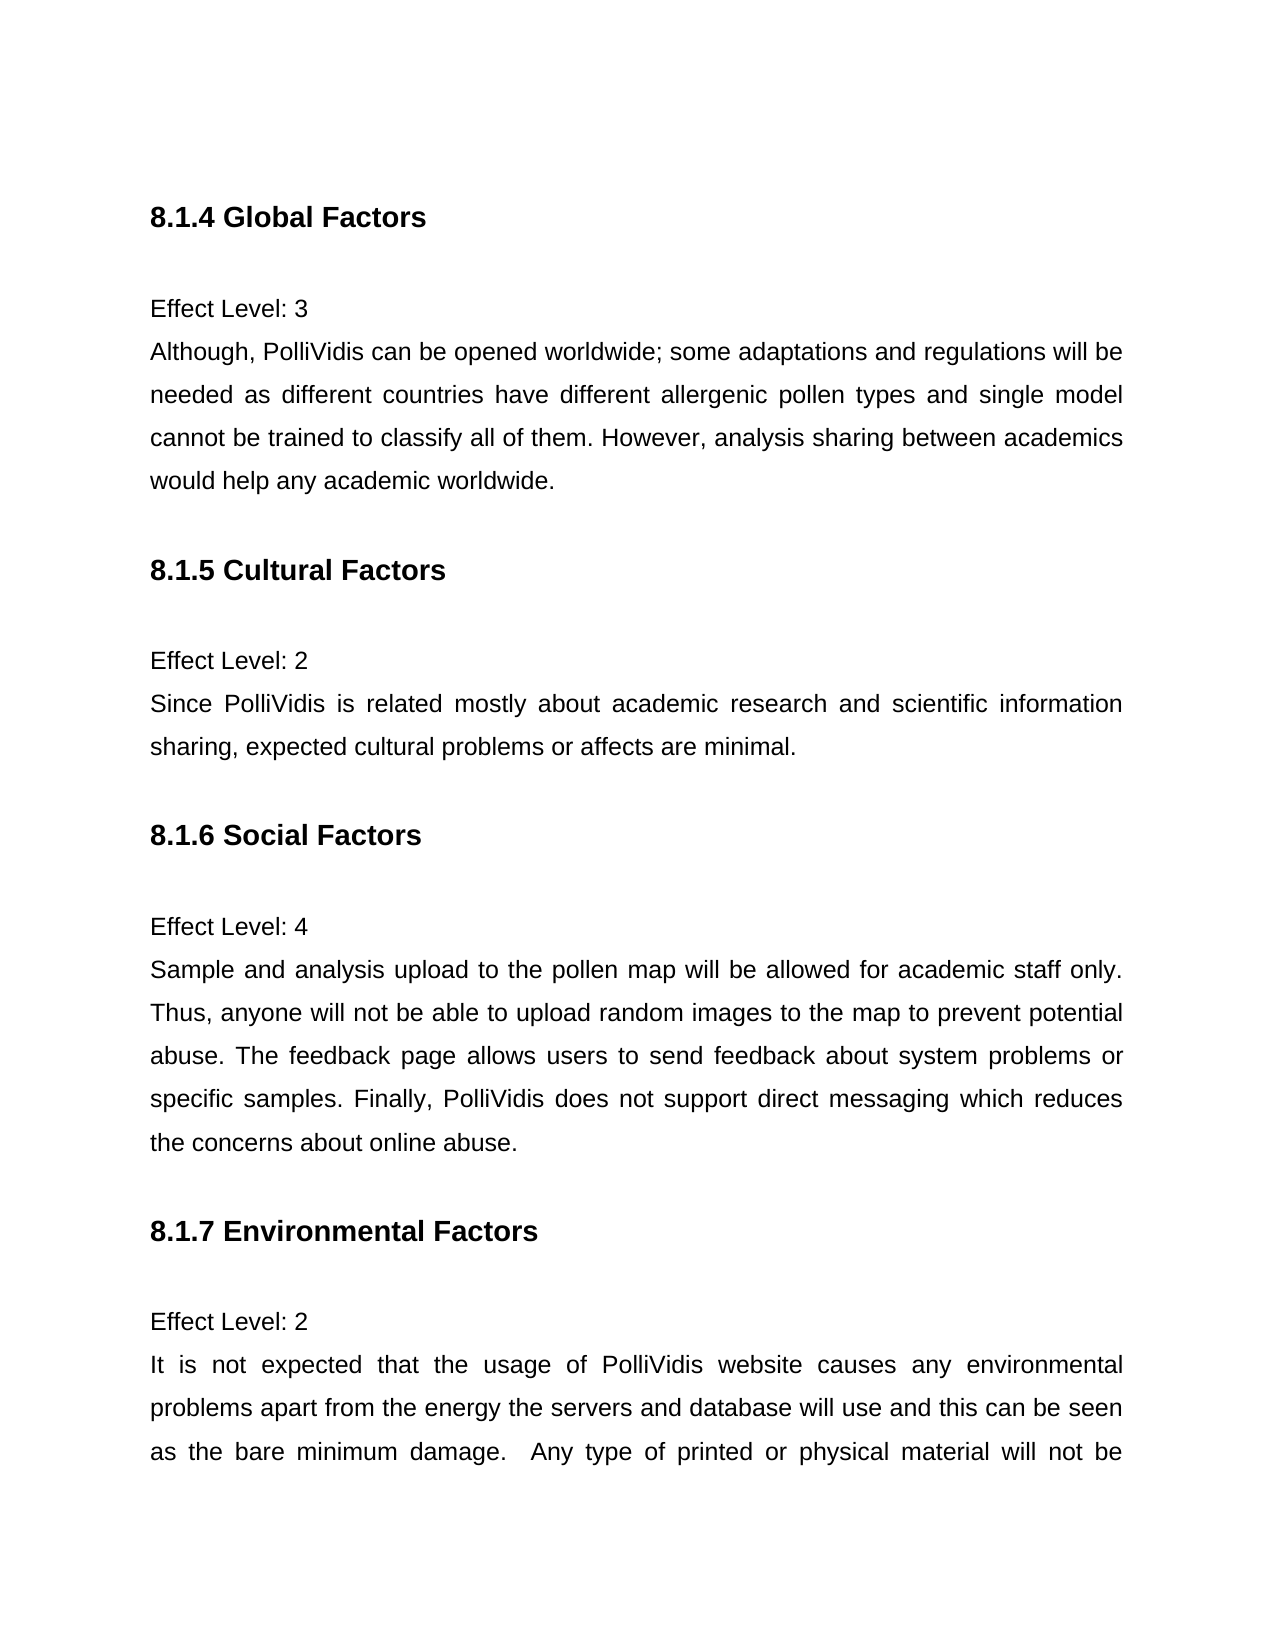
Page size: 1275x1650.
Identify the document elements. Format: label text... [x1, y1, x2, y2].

text Since PolliVidis is related mostly about academic research and scientific information sharing, expected cultural problems or affects are minimal. [150, 689, 1125, 761]
text Effect Level: 4 [150, 912, 1125, 941]
text Sample and analysis upload to the pollen map will be allowed for academic staff only. Thus, anyone will not be able to upload random images to the map to prevent potential abuse. The feedback page allows users to send feedback about system problems or specific samples. Finally, PolliVidis does not support direct messaging which reduces the concerns about online abuse. [150, 955, 1125, 1156]
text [150, 1350, 1125, 1465]
text Effect Level: 3 [150, 294, 1125, 322]
title 8.1.7 Environmental Factors [150, 1214, 1125, 1247]
text Although, PolliVidis can be opened worldwide; some adaptations and regulations will be needed as different countries have different allergenic pollen types and single model cannot be trained to classify all of them. However, analysis sharing between academics would help any academic worldwide. [150, 337, 1125, 495]
title 8.1.5 Cultural Factors [150, 552, 1125, 586]
text Effect Level: 2 [150, 646, 1125, 675]
text Effect Level: 2 [150, 1307, 1125, 1336]
title 8.1.6 Social Factors [150, 818, 1125, 852]
title 8.1.4 Global Factors [150, 200, 1125, 234]
